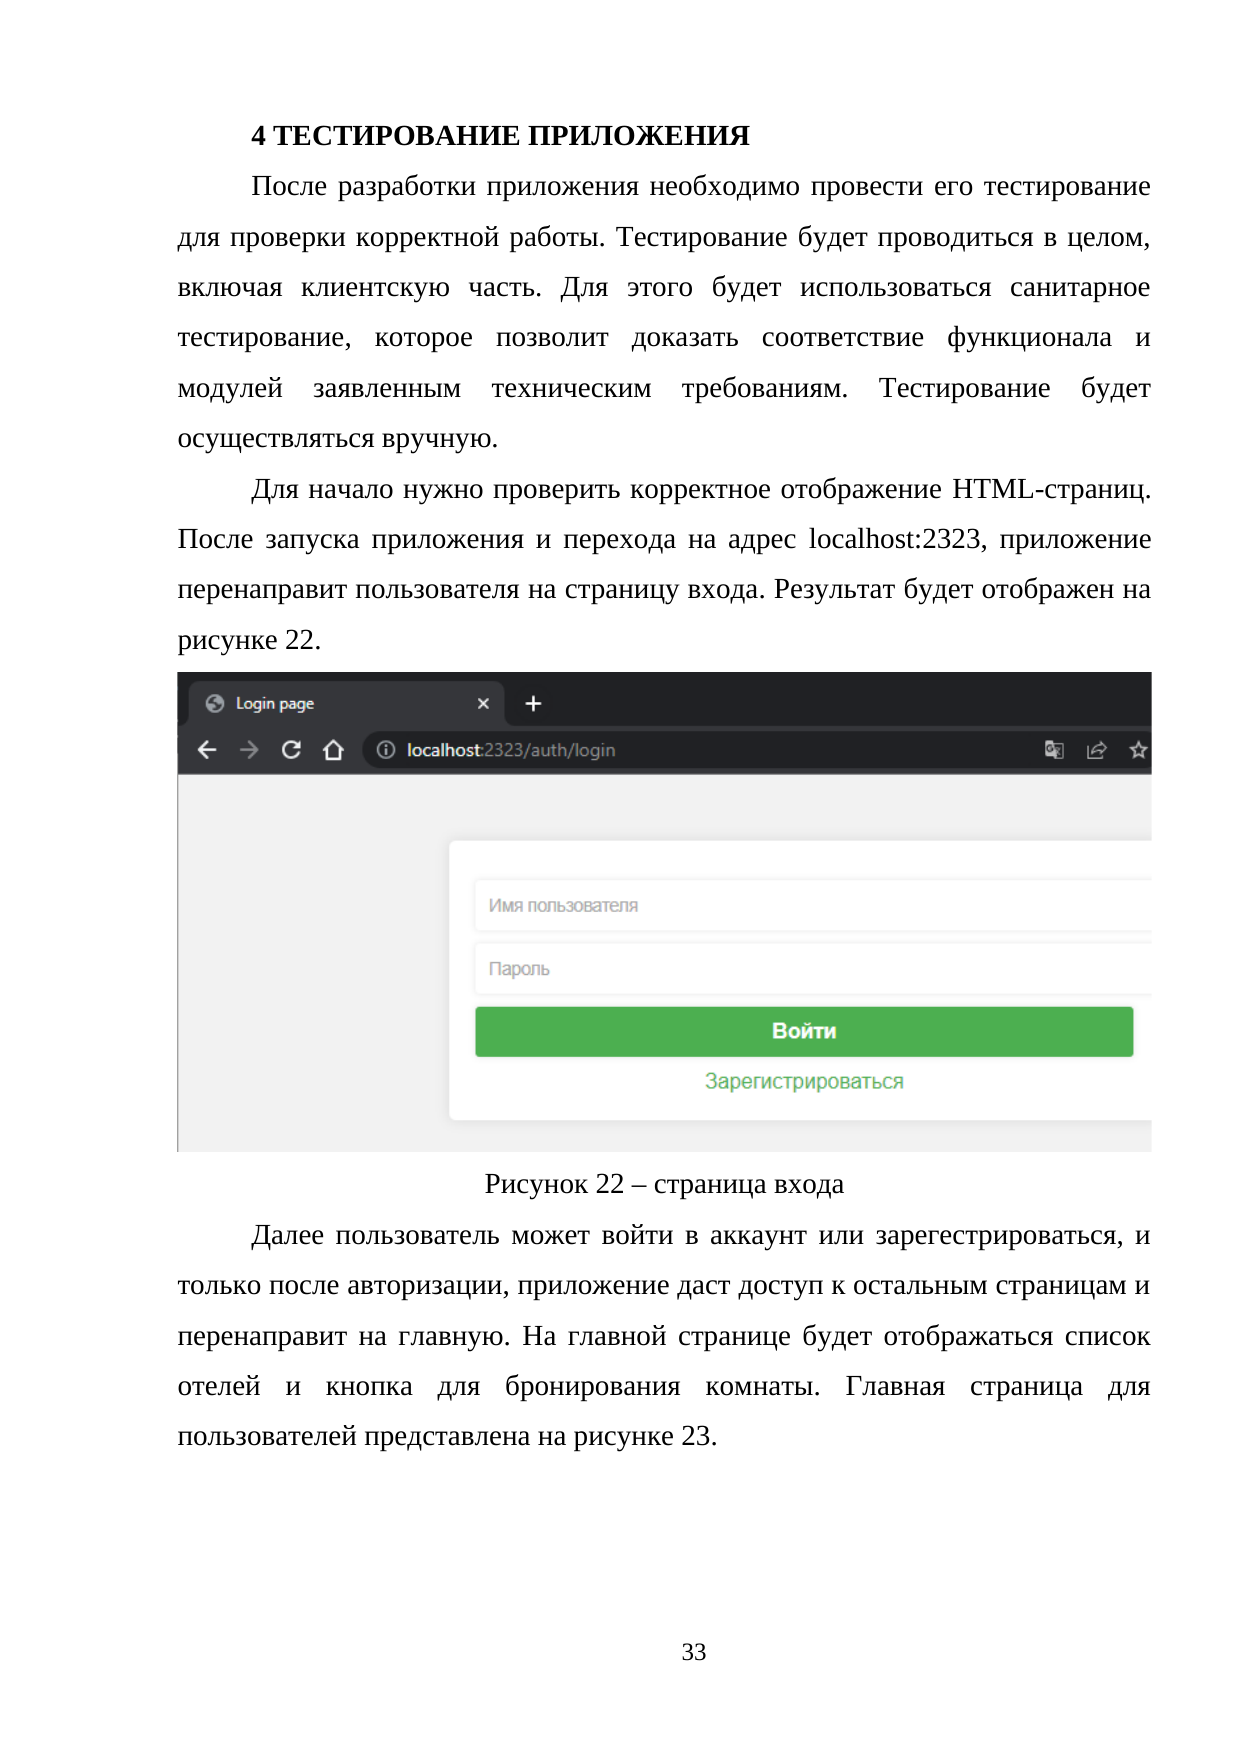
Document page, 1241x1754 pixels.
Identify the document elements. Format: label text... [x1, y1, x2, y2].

text После разработки приложения необходимо провести его тестирование для проверки корректной работы. Тестирование будет проводиться в целом, включая клиентскую часть. Для этого будет использоваться санитарное тестирование, которое позволит доказать соответствие функционала и модулей заявленным техническим требованиям. Тестирование будет осуществляться вручную. [177, 168, 1152, 453]
subtitle 4 ТЕСТИРОВАНИЕ ПРИЛОЖЕНИЯ [177, 118, 1152, 152]
text Рисунок 22 – страница входа [177, 1166, 1152, 1200]
text Далее пользователь может войти в аккаунт или зарегестрироваться, и только после авторизации, приложение даст доступ к остальным страницам и перенаправит на главную. На главной странице будет отображаться список отелей и кнопка для бронирования комнаты. Главная страница для пользователей представлена на рисунке 23. [177, 1217, 1152, 1452]
text Для начало нужно проверить корректное отображение HTML-страниц. После запуска приложения и перехода на адрес localhost:2323, приложение перенаправит пользователя на страницу входа. Результат будет отображен на рисунке 22. [177, 471, 1152, 655]
picture [177, 672, 1152, 1152]
